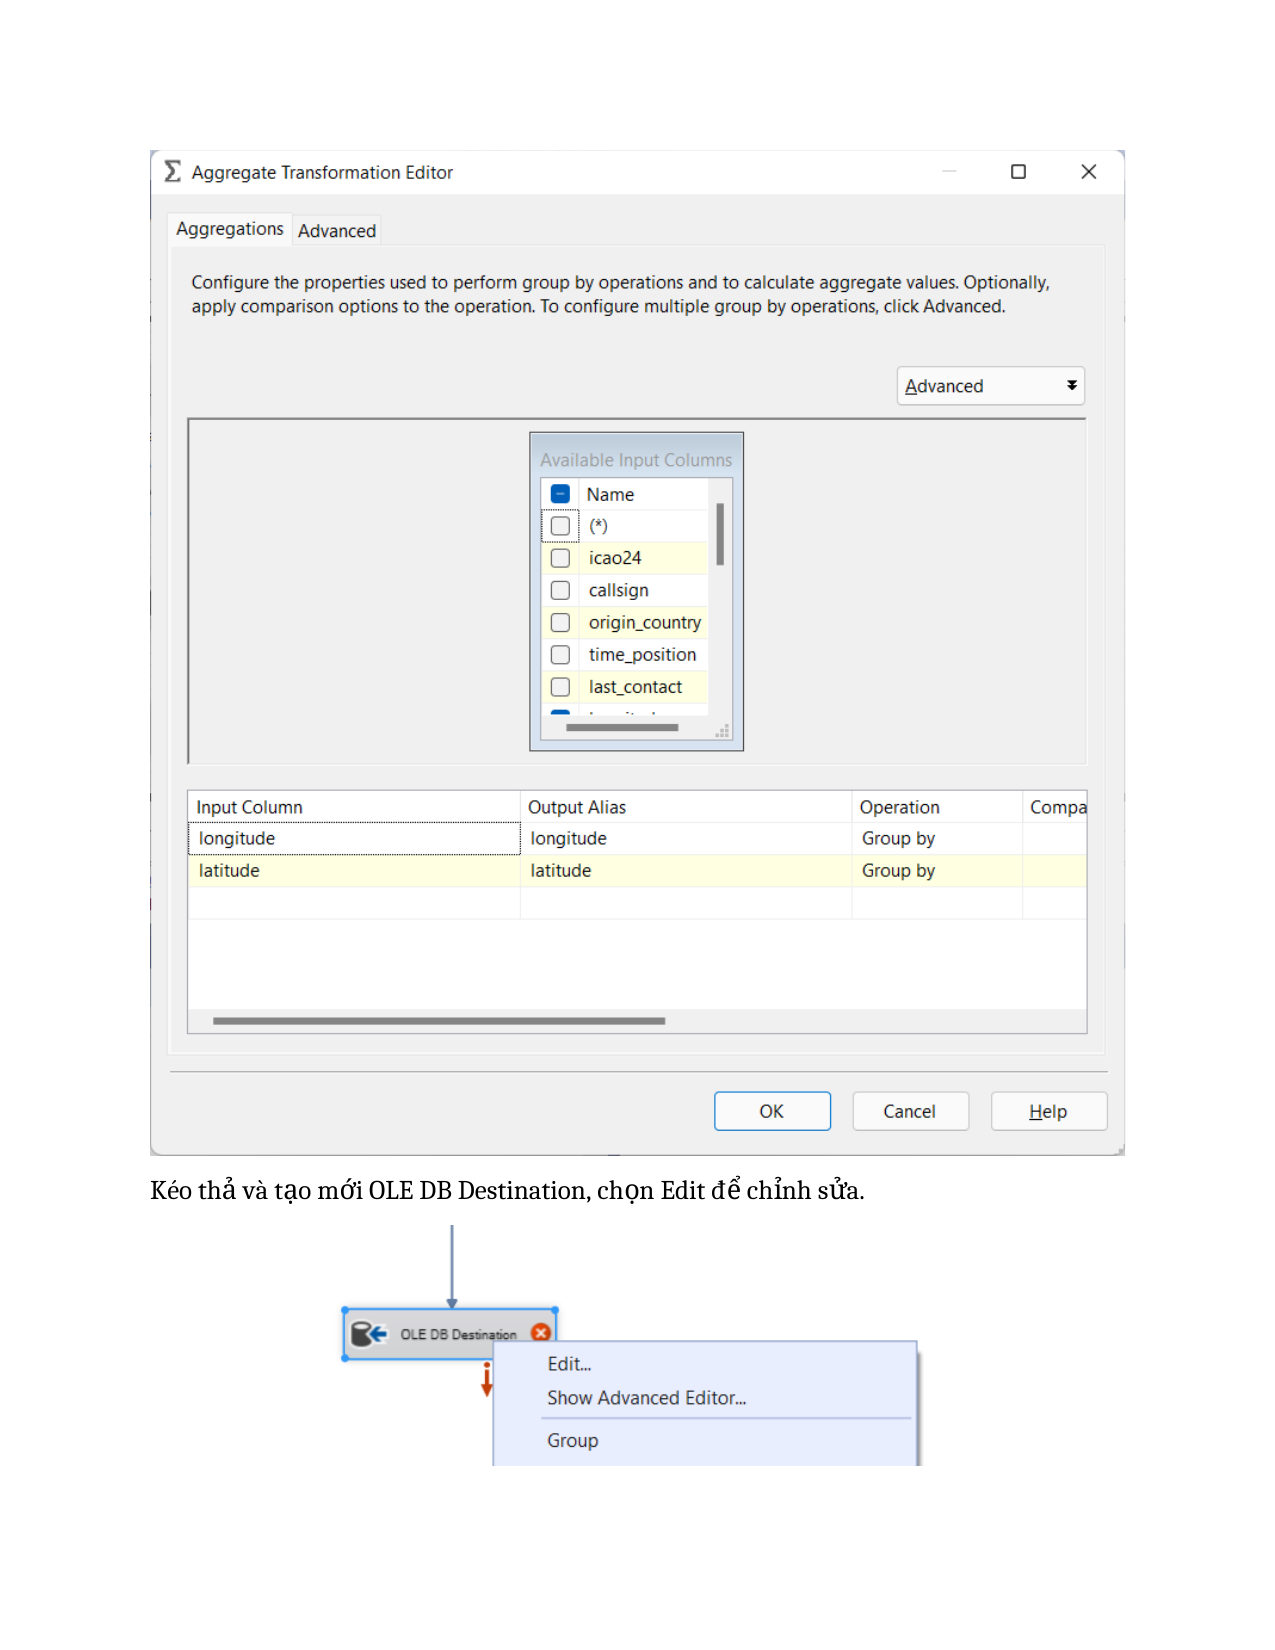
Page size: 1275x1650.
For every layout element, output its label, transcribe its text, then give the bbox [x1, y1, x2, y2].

text Kéo thả và tạo mới OLE DB Destination, chọn Edit để chỉnh sửa. [150, 1175, 1125, 1206]
picture [150, 1225, 1019, 1466]
picture [150, 150, 1125, 1156]
